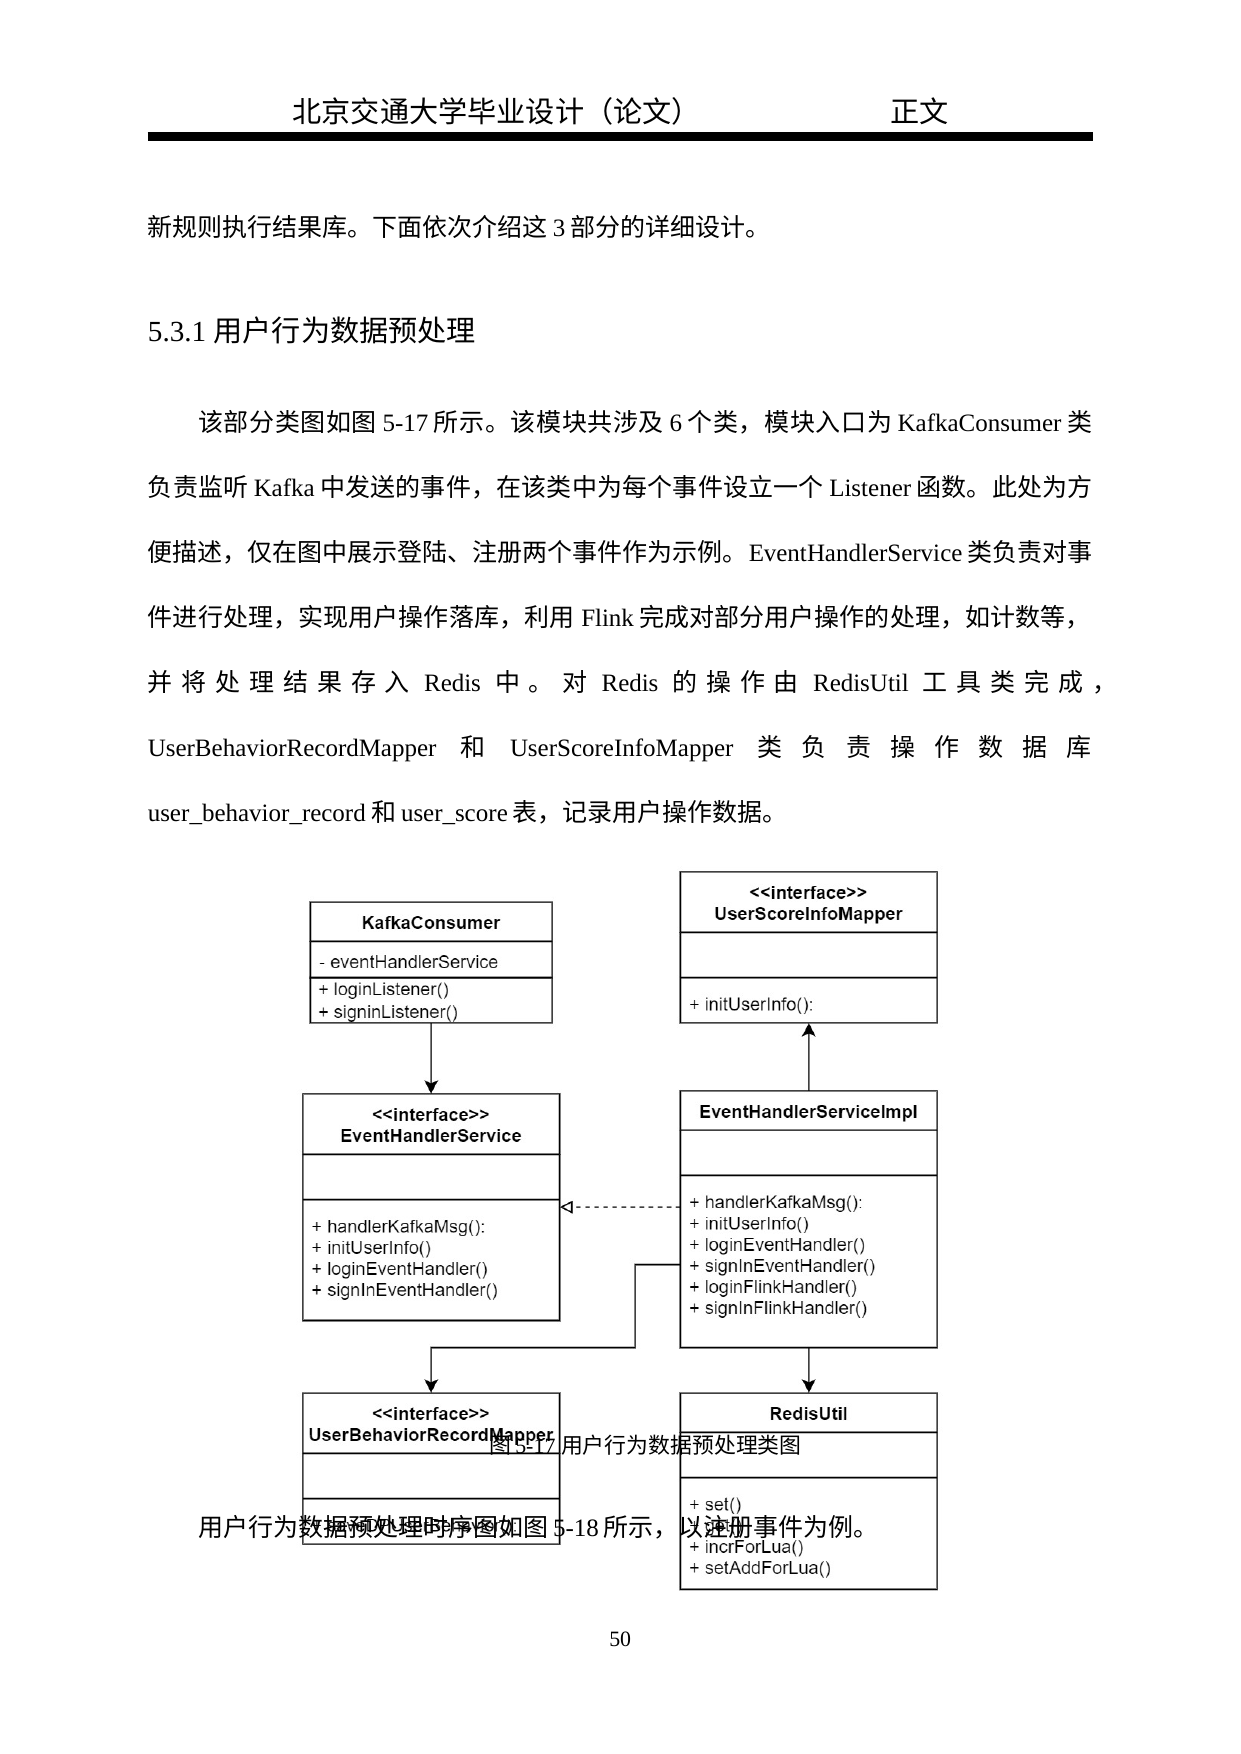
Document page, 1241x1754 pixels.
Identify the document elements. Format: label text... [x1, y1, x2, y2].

picture [290, 1558, 950, 1606]
text 该部分类图如图5-17所示。该模块共涉及6个类，模块入口为KafkaConsumer类，负责监听Kafka中发送的事件，在该类中为每个事件设立一个Listener函数。此处为方便描述，仅在图中展示登陆、注册两个事件作为示例。EventHandlerService类负责对事件进行处理，实现用户操作落库，利用Flink完成对部分用户操作的处理，如计数等，并将处理结果存入Redis中。对Redis的操作由RedisUtil工具类完成，UserBehaviorRecordMapper和UserScoreInfoMapper类负责操作数据库user_behavior_record和user_score表，记录用户操作数据。 [148, 388, 1092, 843]
text 用户行为数据预处理时序图如图5-18所示，以注册事件为例。 [148, 1493, 1092, 1558]
picture [290, 859, 950, 1428]
list 5.3.1 用户行为数据预处理 [148, 308, 1092, 350]
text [148, 193, 1092, 258]
text 图5-17 用户行为数据预处理类图 [148, 1428, 1092, 1460]
picture [290, 1460, 950, 1493]
